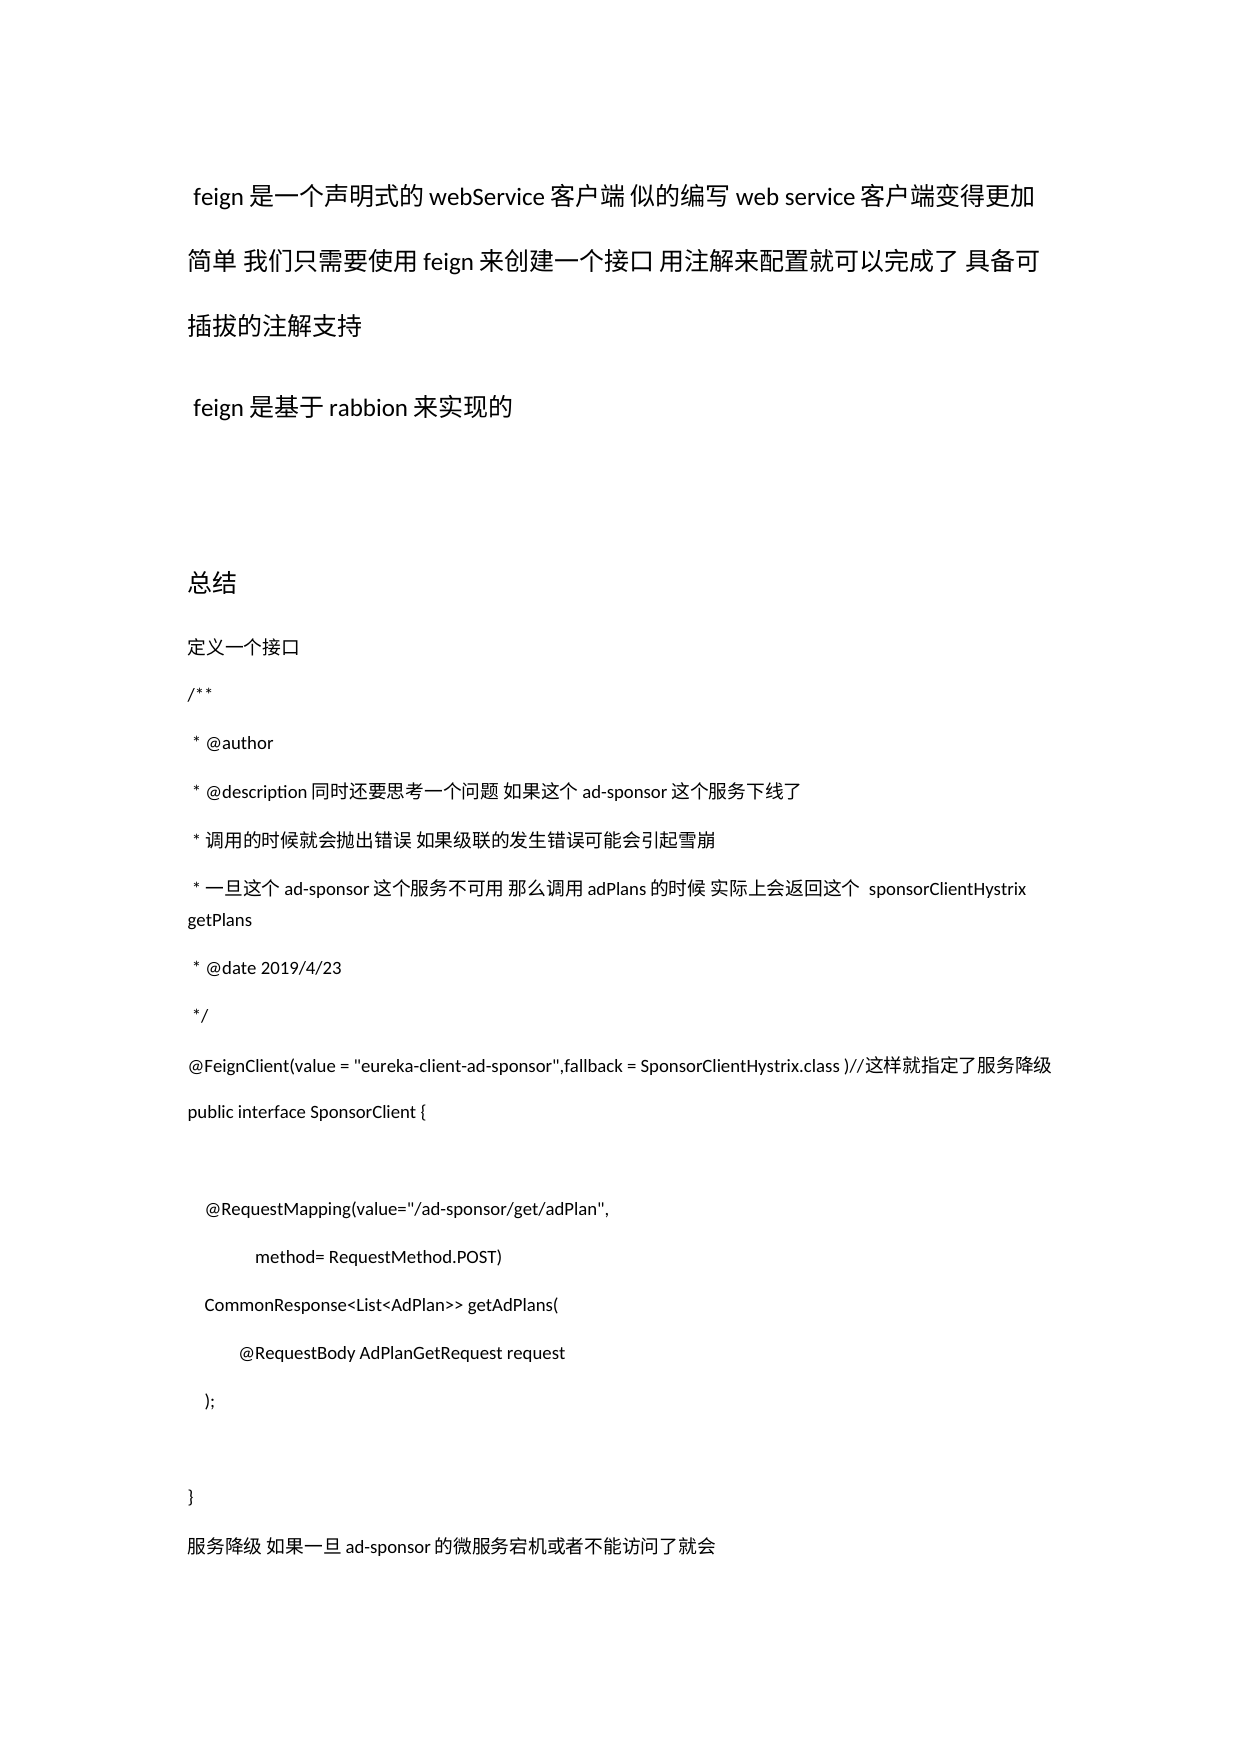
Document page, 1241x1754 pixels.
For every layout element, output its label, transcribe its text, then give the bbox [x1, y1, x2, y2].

text 服务降级 如果一旦ad-sponsor的微服务宕机或者不能访问了就会 [187, 1529, 1053, 1561]
text ); [187, 1384, 1053, 1417]
text * 一旦这个ad-sponsor这个服务不可用 那么调用adPlans的时候 实际上会返回这个 sponsorClientHystrix getPlans [187, 871, 1053, 936]
text method= RequestMethod.POST) [187, 1240, 1053, 1273]
text * @author [187, 726, 1053, 759]
text 总结 [187, 549, 1053, 614]
text * 调用的时候就会抛出错误 如果级联的发生错误可能会引起雪崩 [187, 823, 1053, 855]
text */ [187, 999, 1053, 1032]
text 定义一个接口 [187, 630, 1053, 663]
text * @date 2019/4/23 [187, 951, 1053, 984]
text feign是基于rabbion来实现的 [187, 373, 1053, 438]
text @FeignClient(value = "eureka-client-ad-sponsor",fallback = SponsorClientHystrix.class )//这样就指定了服务降级 [187, 1048, 1053, 1080]
text @RequestBody AdPlanGetRequest request [187, 1336, 1053, 1369]
text public interface SponsorClient { [187, 1096, 1053, 1128]
text } [187, 1481, 1053, 1513]
text * @description 同时还要思考一个问题 如果这个ad-sponsor这个服务下线了 [187, 774, 1053, 807]
text feign是一个声明式的webService客户端 似的编写web service客户端变得更加简单 我们只需要使用feign来创建一个接口 用注解来配置就可以完成了 具备可插拔的注解支持 [187, 162, 1053, 357]
text @RequestMapping(value="/ad-sponsor/get/adPlan", [187, 1192, 1053, 1224]
text /** [187, 678, 1053, 711]
text CommonResponse<List<AdPlan>> getAdPlans( [187, 1288, 1053, 1321]
